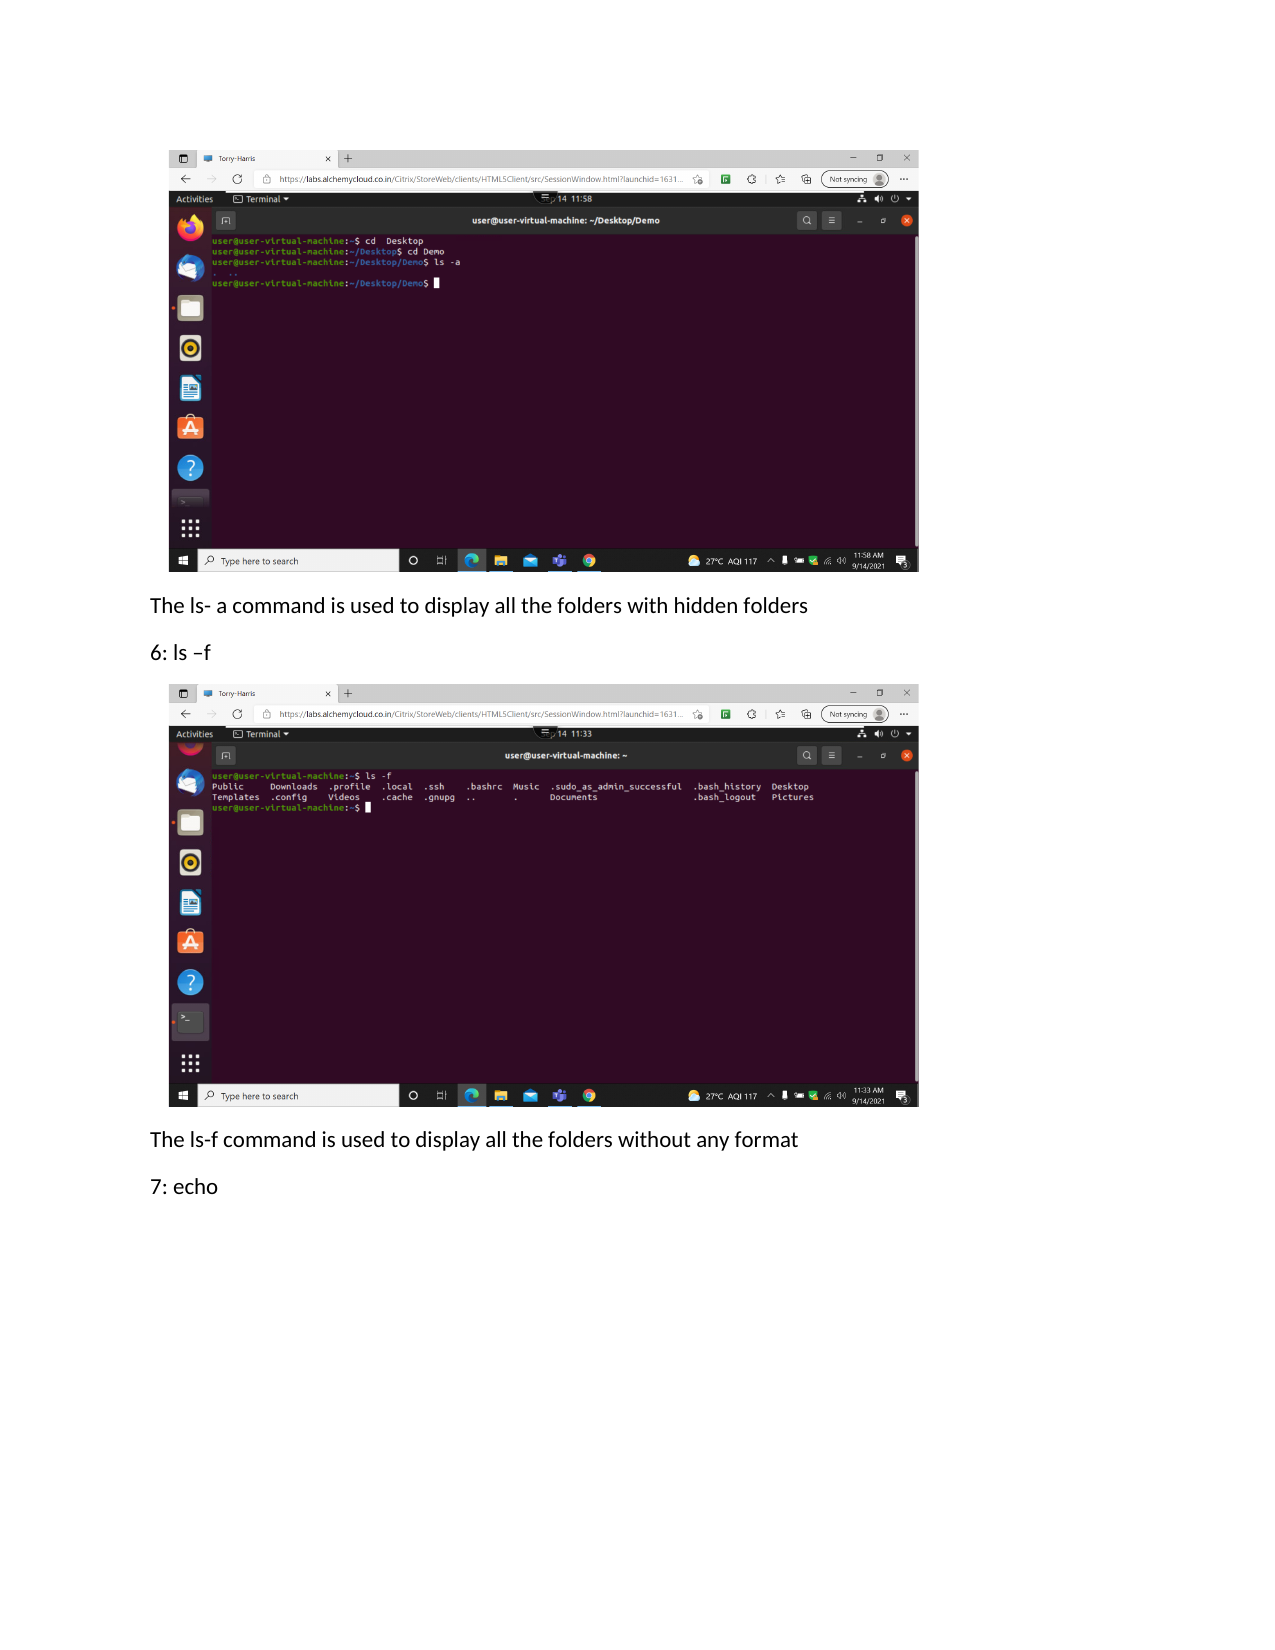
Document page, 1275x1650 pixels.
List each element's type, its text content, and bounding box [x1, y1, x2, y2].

text 7: echo [150, 1172, 1125, 1200]
text 6: ls –f [150, 638, 1125, 666]
text The ls-f command is used to display all the folders without any format [150, 1125, 1125, 1153]
text The ls- a command is used to display all the folders with hidden folders [150, 591, 1125, 619]
